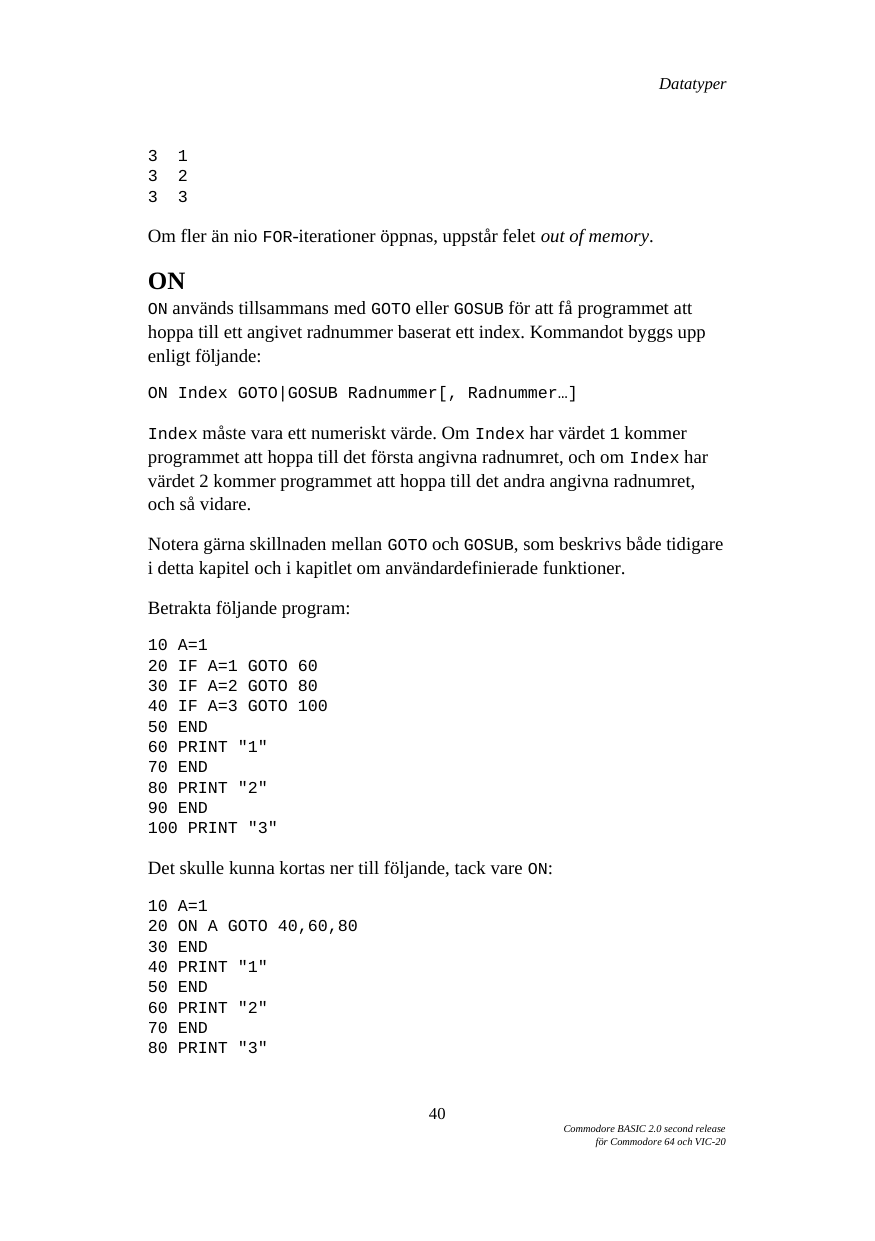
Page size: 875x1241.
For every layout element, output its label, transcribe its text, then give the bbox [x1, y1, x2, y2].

text 10 A=1 20 IF A=1 GOTO 60 30 IF A=2 GOTO 80 40 IF A=3 GOTO 100 50 END 60 PRINT "1" 70 END 80 PRINT "2" 90 END 100 PRINT "3" [148, 637, 726, 839]
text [148, 148, 726, 207]
text Om fler än nio FOR-iterationer öppnas, uppstår felet out of memory. [148, 225, 726, 248]
text Det skulle kunna kortas ner till följande, tack vare ON: [148, 857, 726, 879]
text Index måste vara ett numeriskt värde. Om Index har värdet 1 kommer programmet att hoppa till det första angivna radnumret, och om Index har värdet 2 kommer programmet att hoppa till det andra angivna radnumret, och så vidare. [148, 422, 726, 515]
text Betrakta följande program: [148, 597, 726, 619]
text ON Index GOTO|GOSUB Radnummer[, Radnummer…] [148, 384, 726, 403]
text 10 A=1 20 ON A GOTO 40,60,80 30 END 40 PRINT "1" 50 END 60 PRINT "2" 70 END 80 PRINT "3" [148, 898, 726, 1059]
text ON används tillsammans med GOTO eller GOSUB för att få programmet att hoppa till ett angivet radnummer baserat ett index. Kommandot byggs upp enligt följande: [148, 297, 726, 366]
text Notera gärna skillnaden mellan GOTO och GOSUB, som beskrivs både tidigare i detta kapitel och i kapitlet om användardefinierade funktioner. [148, 533, 726, 579]
subtitle ON [148, 266, 726, 295]
